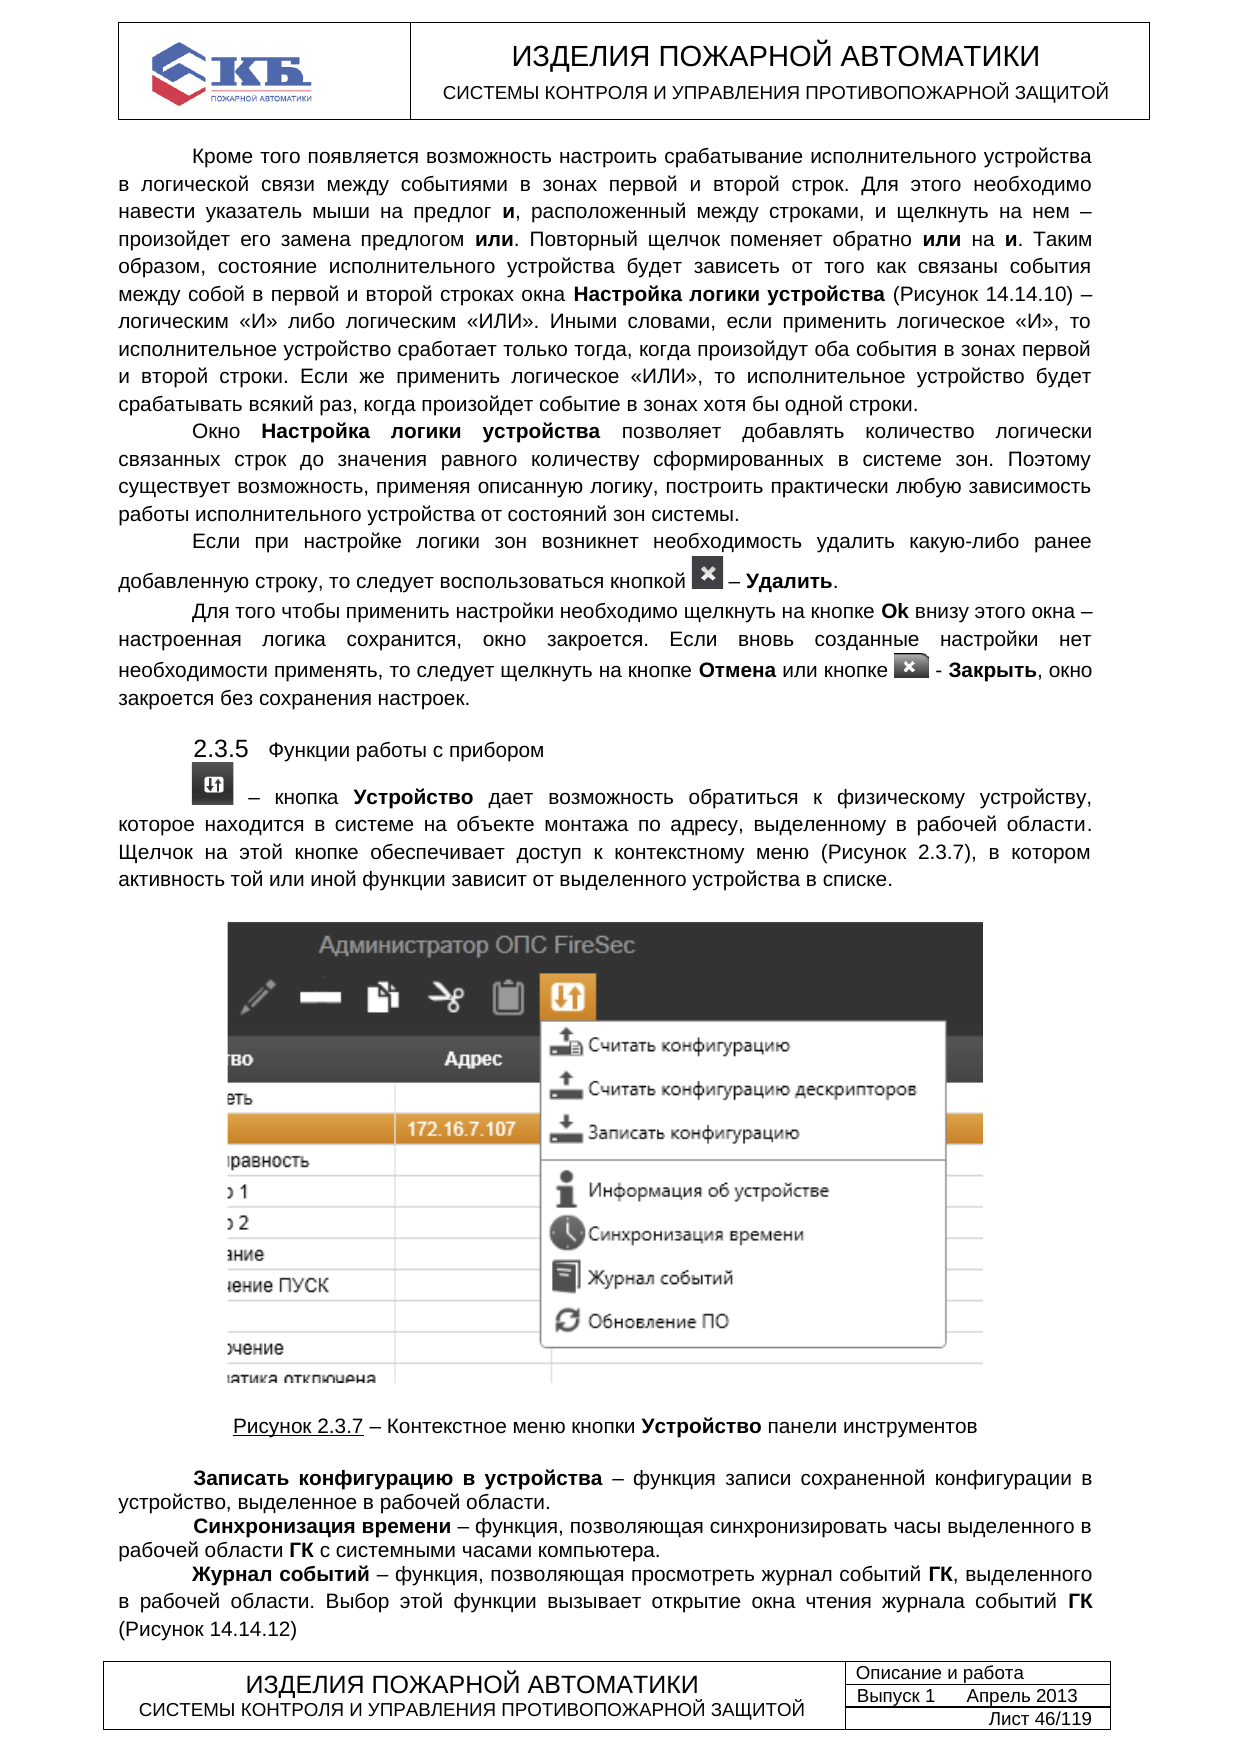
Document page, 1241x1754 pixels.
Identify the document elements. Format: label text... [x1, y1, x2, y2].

picture [148, 34, 325, 115]
picture [227, 922, 983, 1383]
list Для того чтобы применить настройки необходимо щелкнуть на кнопке Ok внизу этого окна – настроенная логика сохранится, окно закроется. Если вновь созданные настройки нет необходимости применять, то следует щелкнуть на кнопке Отмена или кнопке - Закрыть, окно закроется без сохранения настроек. [118, 599, 1092, 710]
list Синхронизация времени – функция, позволяющая синхронизировать часы выделенного в рабочей области ГК с системными часами компьютера. [118, 1514, 1092, 1562]
list Кроме того появляется возможность настроить срабатывание исполнительного устройства в логической связи между событиями в зонах первой и второй строк. Для этого необходимо навести указатель мыши на предлог и, расположенный между строками, и щелкнуть на нем – произойдет его замена предлогом или. Повторный щелчок поменяет обратно или на и. Таким образом, состояние исполнительного устройства будет зависеть от того как связаны события между собой в первой и второй строках окна Настройка логики устройства (Рисунок 14.14.10) – логическим «И» либо логическим «ИЛИ». Иными словами, если применить логическое «И», то исполнительное устройство сработает только тогда, когда произойдут оба события в зонах первой и второй строки. Если же применить логическое «ИЛИ», то исполнительное устройство будет срабатывать всякий раз, когда произойдет событие в зонах хотя бы одной строки. [118, 144, 1092, 416]
list – кнопка Устройство дает возможность обратиться к физическому устройству, которое находится в системе на объекте монтажа по адресу, выделенному в рабочей области. Щелчок на этой кнопке обеспечивает доступ к контекстному меню (Рисунок 2.3.7), в котором активность той или иной функции зависит от выделенного устройства в списке. [118, 763, 1092, 891]
picture [191, 762, 234, 805]
list Журнал событий – функция, позволяющая просмотреть журнал событий ГК, выделенного в рабочей области. Выбор этой функции вызывает открытие окна чтения журнала событий ГК (Рисунок 14.14.12) [118, 1562, 1092, 1641]
list Рисунок 2.3.7 – Контекстное меню кнопки Устройство панели инструментов [118, 1414, 1092, 1438]
list Окно Настройка логики устройства позволяет добавлять количество логически связанных строк до значения равного количеству сформированных в системе зон. Поэтому существует возможность, применяя описанную логику, построить практически любую зависимость работы исполнительного устройства от состояний зон системы. [118, 419, 1092, 526]
list Если при настройке логики зон возникнет необходимость удалить какую-либо ранее добавленную строку, то следует воспользоваться кнопкой – Удалить. [118, 529, 1092, 595]
picture [691, 556, 724, 589]
picture [894, 653, 929, 678]
list Функции работы с прибором [193, 734, 1092, 763]
list Записать конфигурацию в устройства – функция записи сохраненной конфигурации в устройство, выделенное в рабочей области. [118, 1466, 1092, 1514]
